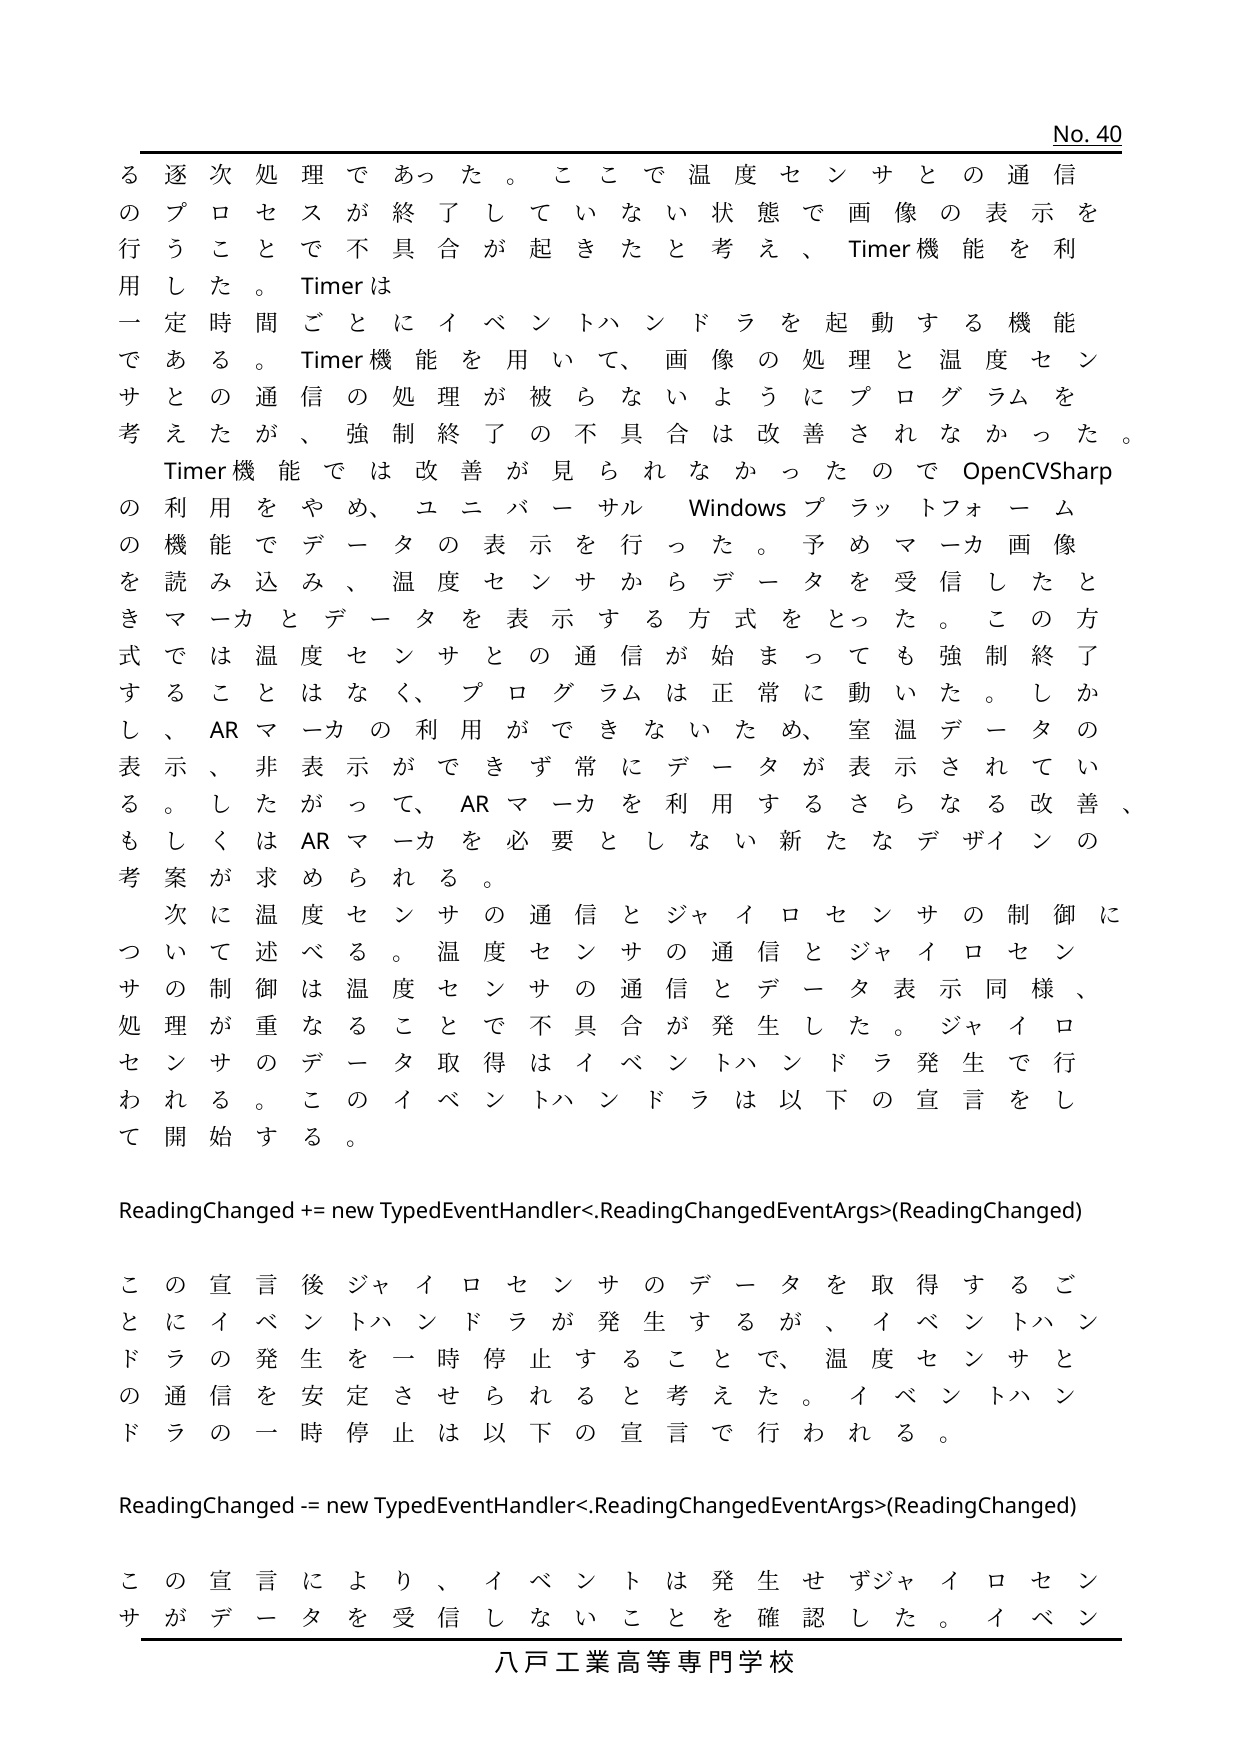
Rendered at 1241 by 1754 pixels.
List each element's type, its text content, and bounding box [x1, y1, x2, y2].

text 一定時間ごとにイベントハンドラを起動する機能である。Timer機能を用いて、画像の処理と温度センサとの通信の処理が被らないようにプログラムを考えたが、強制終了の不具合は改善されなかった。 [118, 303, 1122, 451]
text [118, 1561, 1122, 1635]
text ReadingChanged += new TypedEventHandler<.ReadingChangedEventArgs>(ReadingChanged) [118, 1191, 1122, 1228]
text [118, 156, 1122, 303]
text Timer機能では改善が見られなかったのでOpenCVSharpの利用をやめ、ユニバーサル Windows プラットフォームの機能でデータの表示を行った。予めマーカ画像を読み込み、温度センサからデータを受信したときマーカとデータを表示する方式をとった。この方式では温度センサとの通信が始まっても強制終了することはなく、プログラムは正常に動いた。しかし、ARマーカの利用ができないため、室温データの表示、非表示ができず常にデータが表示されている。したがって、ARマーカを利用するさらなる改善、もしくはARマーカを必要としない新たなデザインの考案が求められる。 [118, 451, 1122, 895]
text この宣言後ジャイロセンサのデータを取得するごとにイベントハンドラが発生するが、イベントハンドラの発生を一時停止することで、温度センサとの通信を安定させられると考えた。イベントハンドラの一時停止は以下の宣言で行われる。 [118, 1265, 1122, 1450]
text ReadingChanged -= new TypedEventHandler<.ReadingChangedEventArgs>(ReadingChanged) [118, 1487, 1122, 1524]
text 次に温度センサの通信とジャイロセンサの制御について述べる。温度センサの通信とジャイロセンサの制御は温度センサの通信とデータ表示同様、処理が重なることで不具合が発生した。ジャイロセンサのデータ取得はイベントハンドラ発生で行われる。このイベントハンドラは以下の宣言をして開始する。 [118, 895, 1122, 1154]
